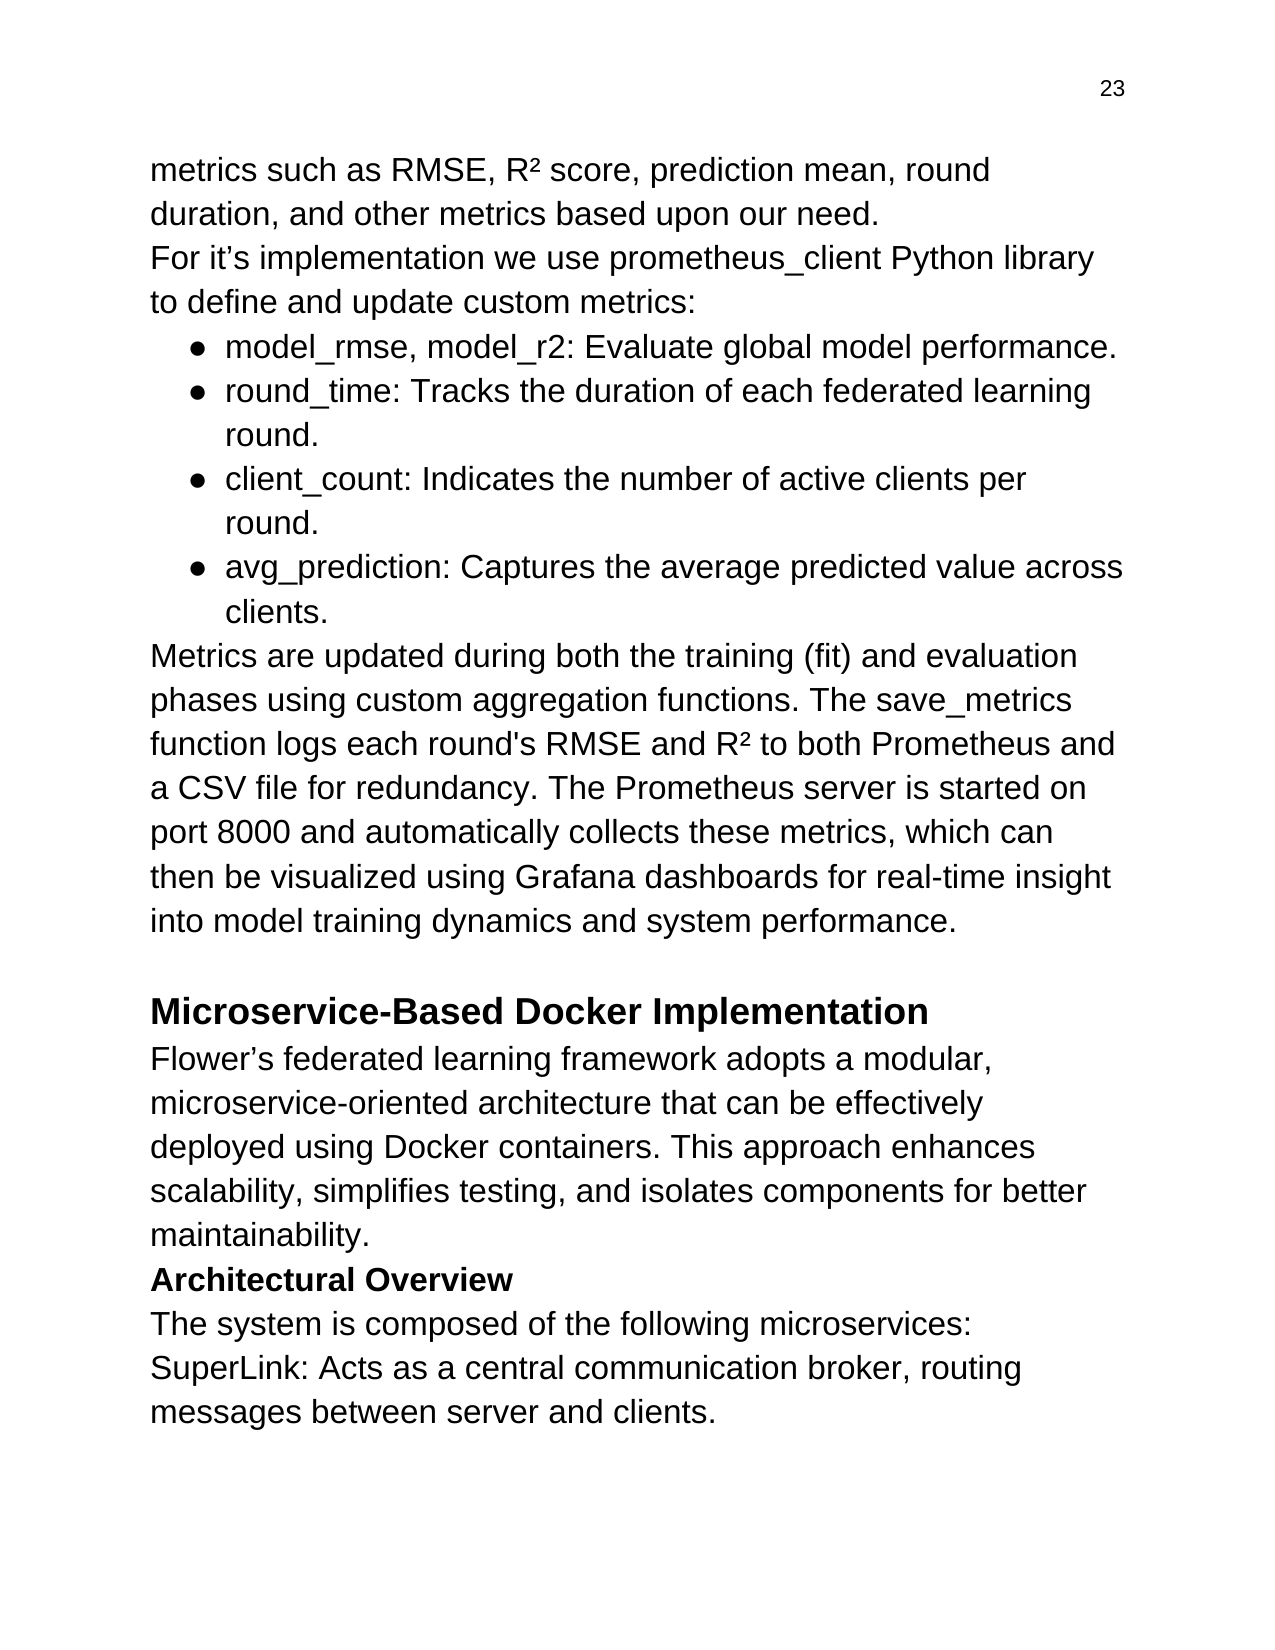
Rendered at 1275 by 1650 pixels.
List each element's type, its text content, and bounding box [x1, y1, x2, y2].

list client_count: Indicates the number of active clients per round. [187, 459, 1125, 542]
list round_time: Tracks the duration of each federated learning round. [187, 371, 1125, 453]
text Microservice-Based Docker Implementation [150, 989, 1125, 1032]
text Architectural Overview [150, 1259, 1125, 1298]
text The system is composed of the following microservices: [150, 1304, 1125, 1342]
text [150, 150, 1125, 233]
list model_rmse, model_r2: Evaluate global model performance. [187, 327, 1125, 365]
text SuperLink: Acts as a central communication broker, routing messages between server and clients. [150, 1348, 1125, 1431]
text Metrics are updated during both the training (fit) and evaluation phases using custom aggregation functions. The save_metrics function logs each round's RMSE and R² to both Prometheus and a CSV file for redundancy. The Prometheus server is started on port 8000 and automatically collects these metrics, which can then be visualized using Grafana dashboards for real-time insight into model training dynamics and system performance. [150, 636, 1125, 939]
text For it’s implementation we use prometheus_client Python library to define and update custom metrics: [150, 238, 1125, 321]
list avg_prediction: Captures the average predicted value across clients. [187, 547, 1125, 630]
text Flower’s federated learning framework adopts a modular, microservice-oriented architecture that can be effectively deployed using Docker containers. This approach enhances scalability, simplifies testing, and isolates components for better maintainability. [150, 1039, 1125, 1254]
